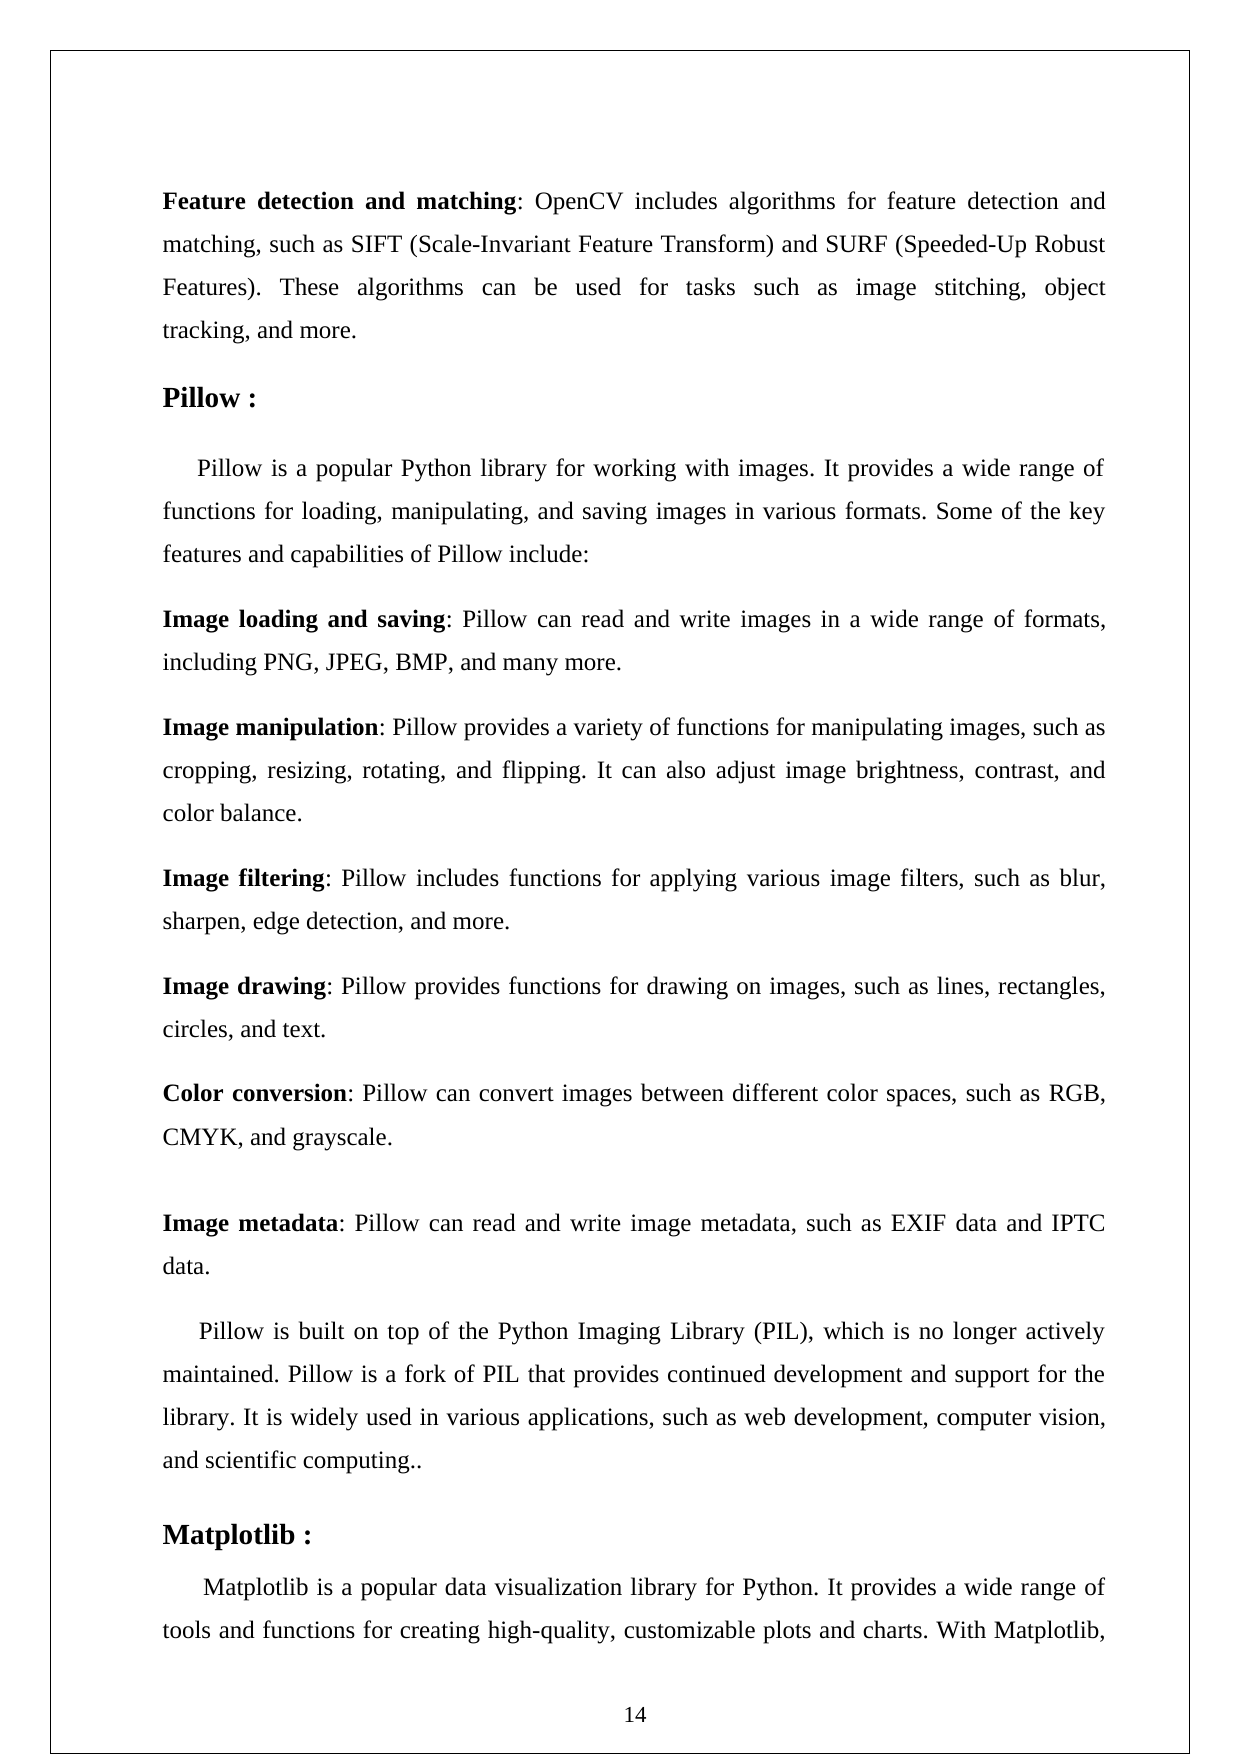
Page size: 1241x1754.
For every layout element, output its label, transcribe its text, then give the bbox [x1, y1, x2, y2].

text Image loading and saving: Pillow can read and write images in a wide range of formats, including PNG, JPEG, BMP, and many more. [162, 604, 1107, 676]
text Color conversion: Pillow can convert images between different color spaces, such as RGB, CMYK, and grayscale. [162, 1078, 1107, 1150]
text Image metadata: Pillow can read and write image metadata, such as EXIF data and IPTC data. [162, 1208, 1107, 1280]
text Pillow : [162, 380, 1107, 414]
text Feature detection and matching: OpenCV includes algorithms for feature detection and matching, such as SIFT (Scale-Invariant Feature Transform) and SURF (Speeded-Up Robust Features). These algorithms can be used for tasks such as image stitching, object tracking, and more. [162, 186, 1107, 344]
text Matplotlib : [162, 1517, 1107, 1551]
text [162, 1572, 1107, 1627]
text Image drawing: Pillow provides functions for drawing on images, such as lines, rectangles, circles, and text. [162, 971, 1107, 1043]
text Pillow is a popular Python library for working with images. It provides a wide range of functions for loading, manipulating, and saving images in various formats. Some of the key features and capabilities of Pillow include: [162, 453, 1107, 568]
text Image manipulation: Pillow provides a variety of functions for manipulating images, such as cropping, resizing, rotating, and flipping. It can also adjust image brightness, contrast, and color balance. [162, 712, 1107, 827]
text Pillow is built on top of the Python Imaging Library (PIL), which is no longer actively maintained. Pillow is a fork of PIL that provides continued development and support for the library. It is widely used in various applications, such as web development, computer vision, and scientific computing.. [162, 1316, 1107, 1474]
text Image filtering: Pillow includes functions for applying various image filters, such as blur, sharpen, edge detection, and more. [162, 863, 1107, 935]
